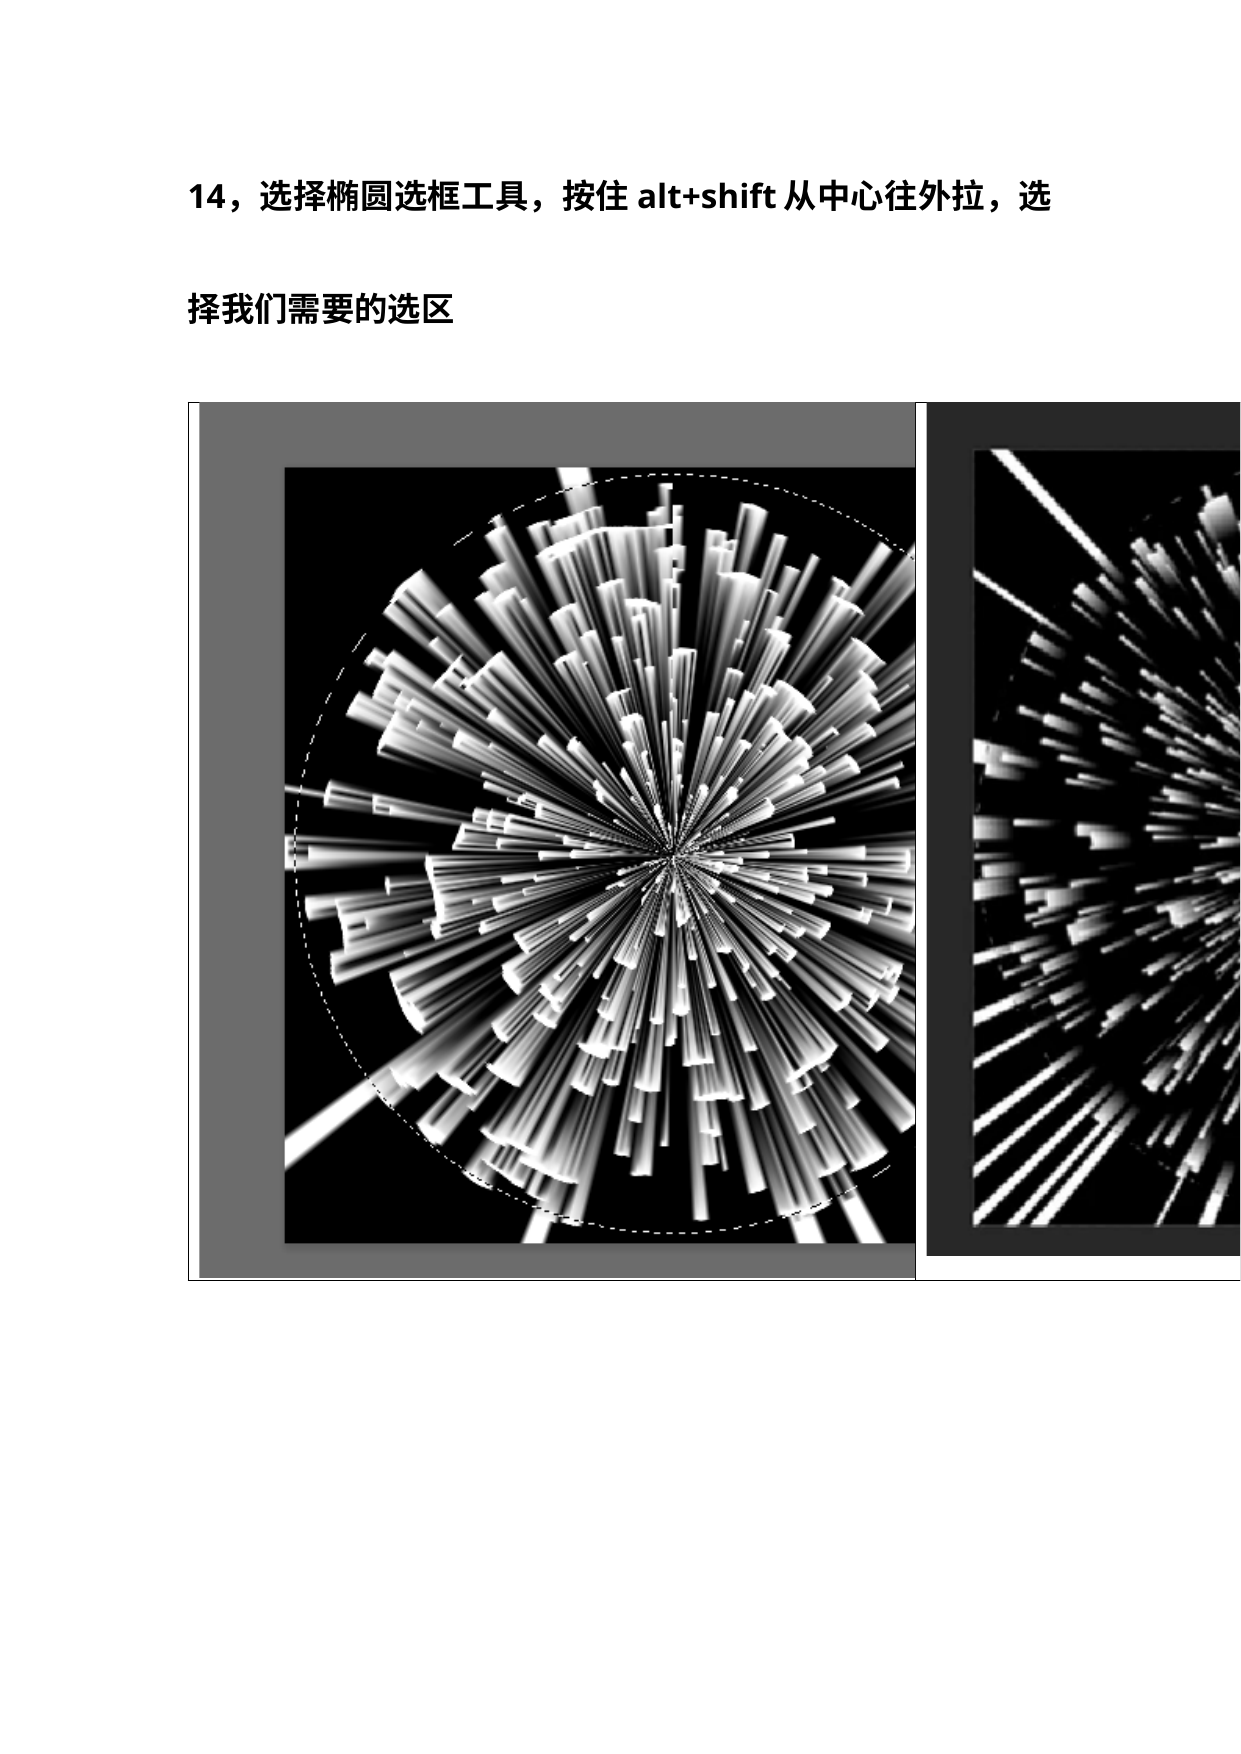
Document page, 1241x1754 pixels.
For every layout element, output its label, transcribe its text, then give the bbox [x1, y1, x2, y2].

picture [199, 402, 916, 1278]
table_header [916, 403, 1240, 1280]
picture [926, 402, 1241, 1256]
subtitle 14，选择椭圆选框工具，按住alt+shift从中心往外拉，选择我们需要的选区 [187, 162, 1053, 339]
table_header [189, 403, 915, 1280]
